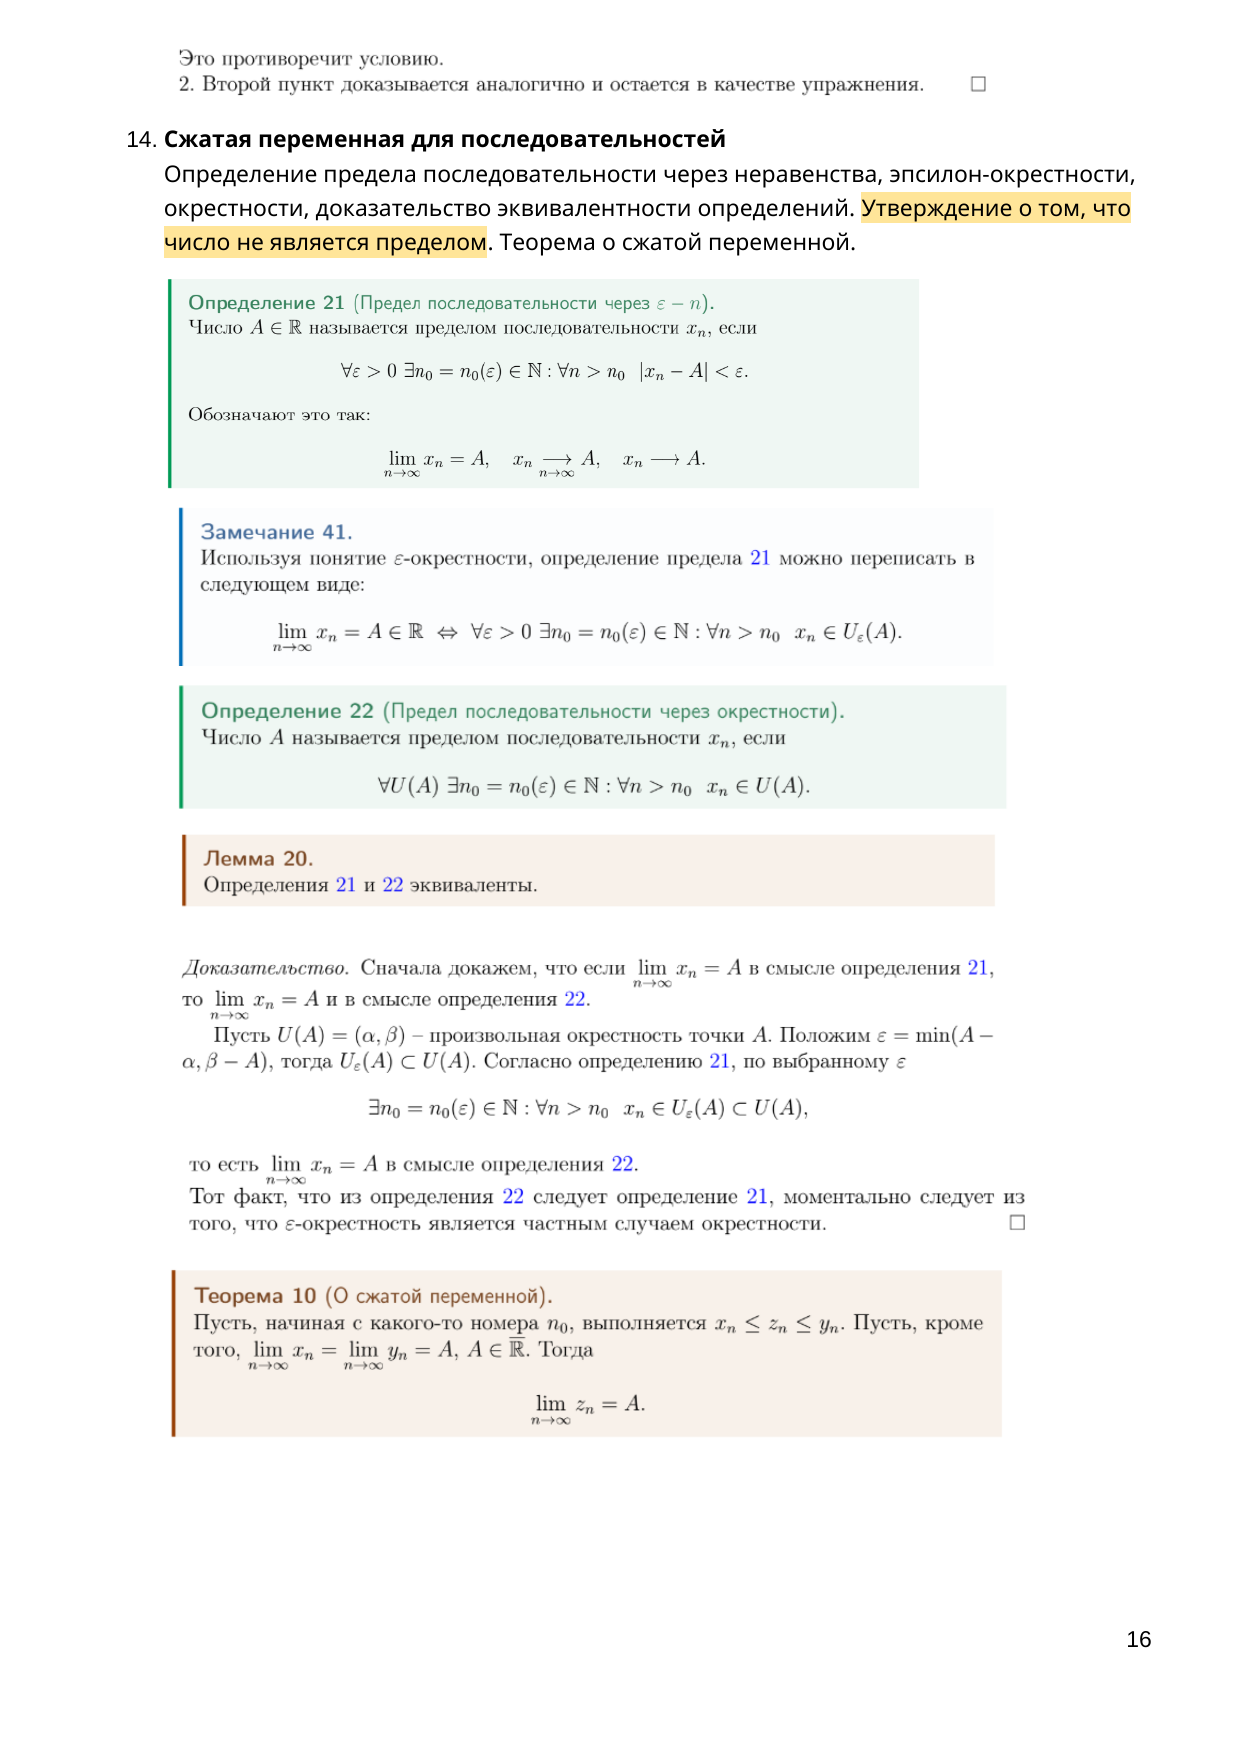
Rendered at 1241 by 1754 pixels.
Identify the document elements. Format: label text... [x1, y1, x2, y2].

picture [163, 1257, 1028, 1451]
list Сжатая переменная для последовательностей Определение предела последовательности через неравенства, эпсилон-окрестности, окрестности, доказательство эквивалентности определений. Утверждение о том, что число не является пределом. Теорема о сжатой переменной. [126, 123, 1152, 258]
picture [163, 29, 1012, 109]
picture [163, 1136, 1061, 1243]
picture [163, 823, 1046, 1121]
picture [163, 273, 934, 492]
picture [163, 680, 1027, 809]
picture [163, 506, 1034, 666]
